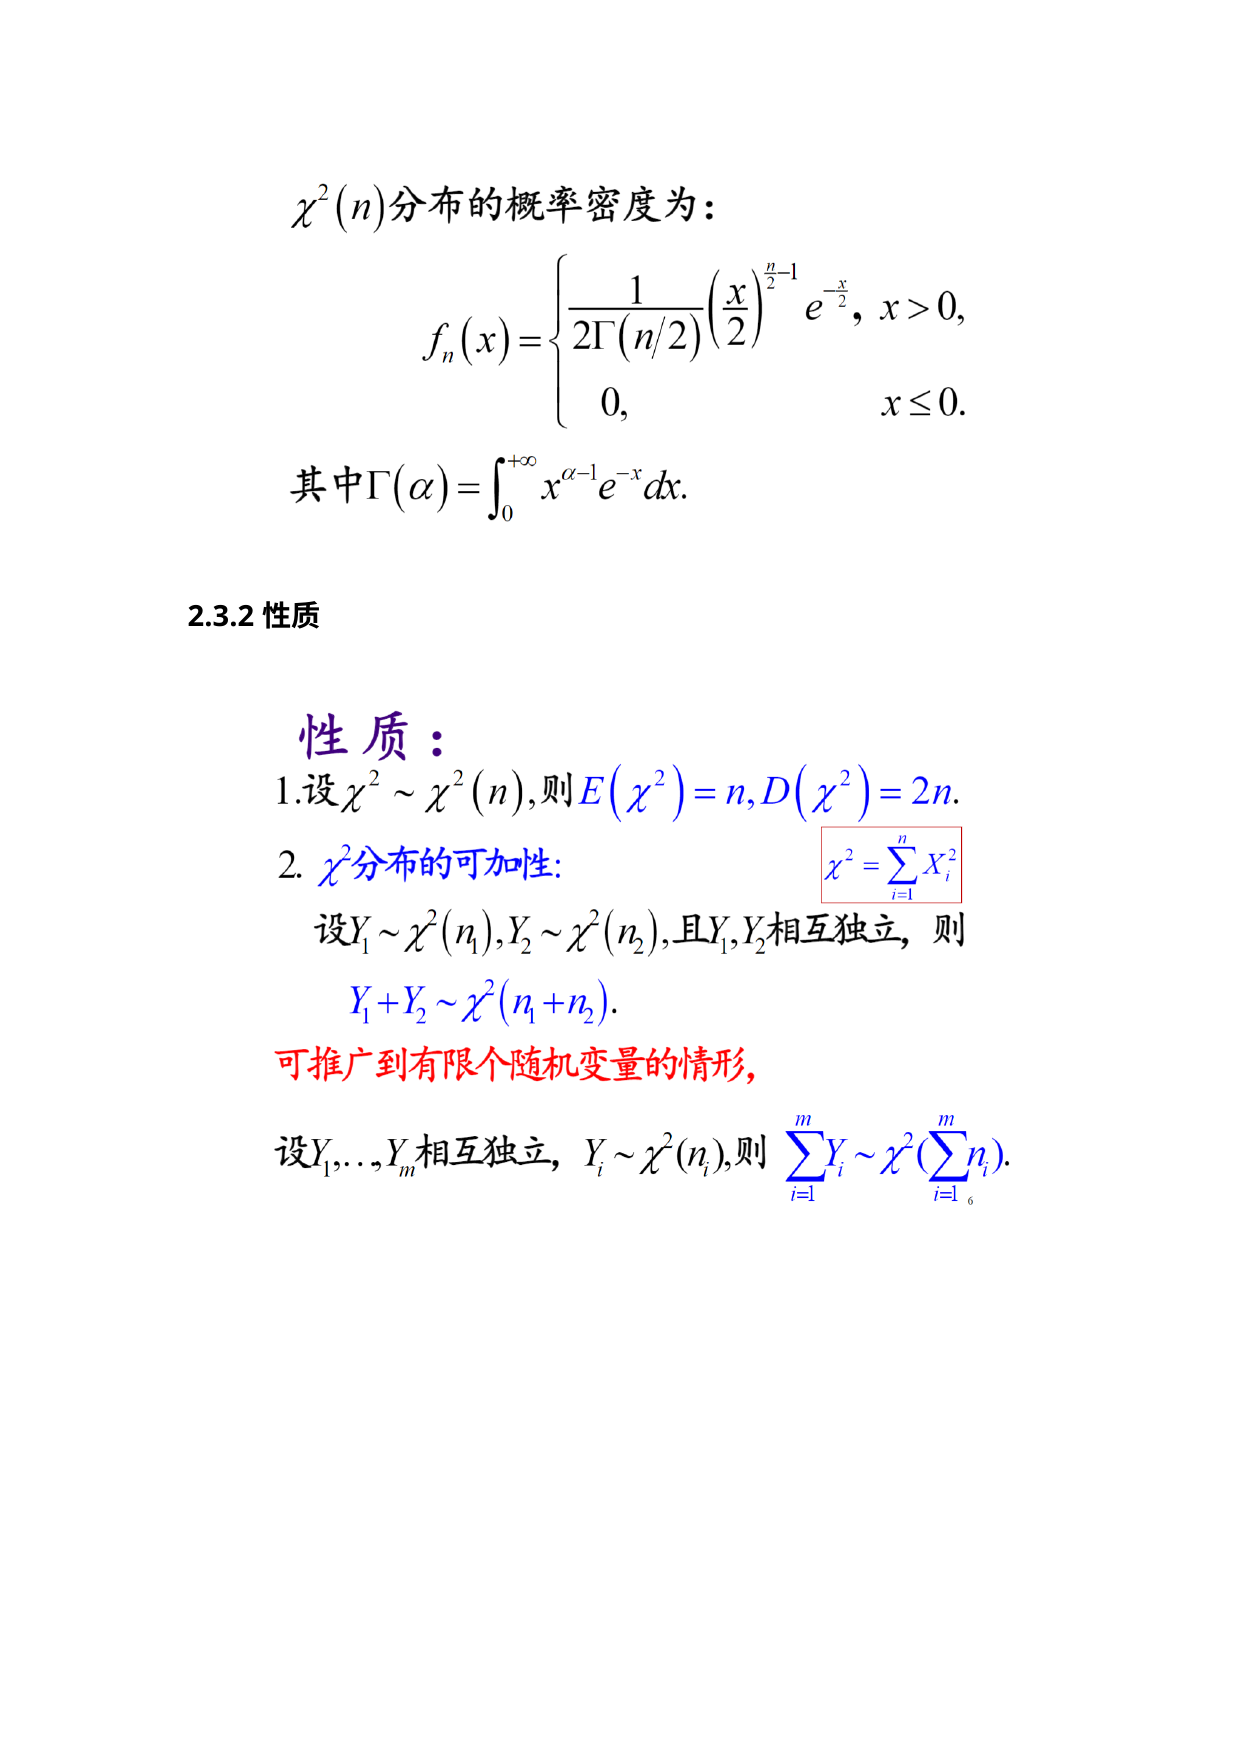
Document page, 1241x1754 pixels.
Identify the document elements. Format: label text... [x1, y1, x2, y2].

subtitle 2.3.2 性质 [187, 581, 1053, 646]
picture [187, 700, 1053, 1212]
picture [187, 162, 1053, 539]
